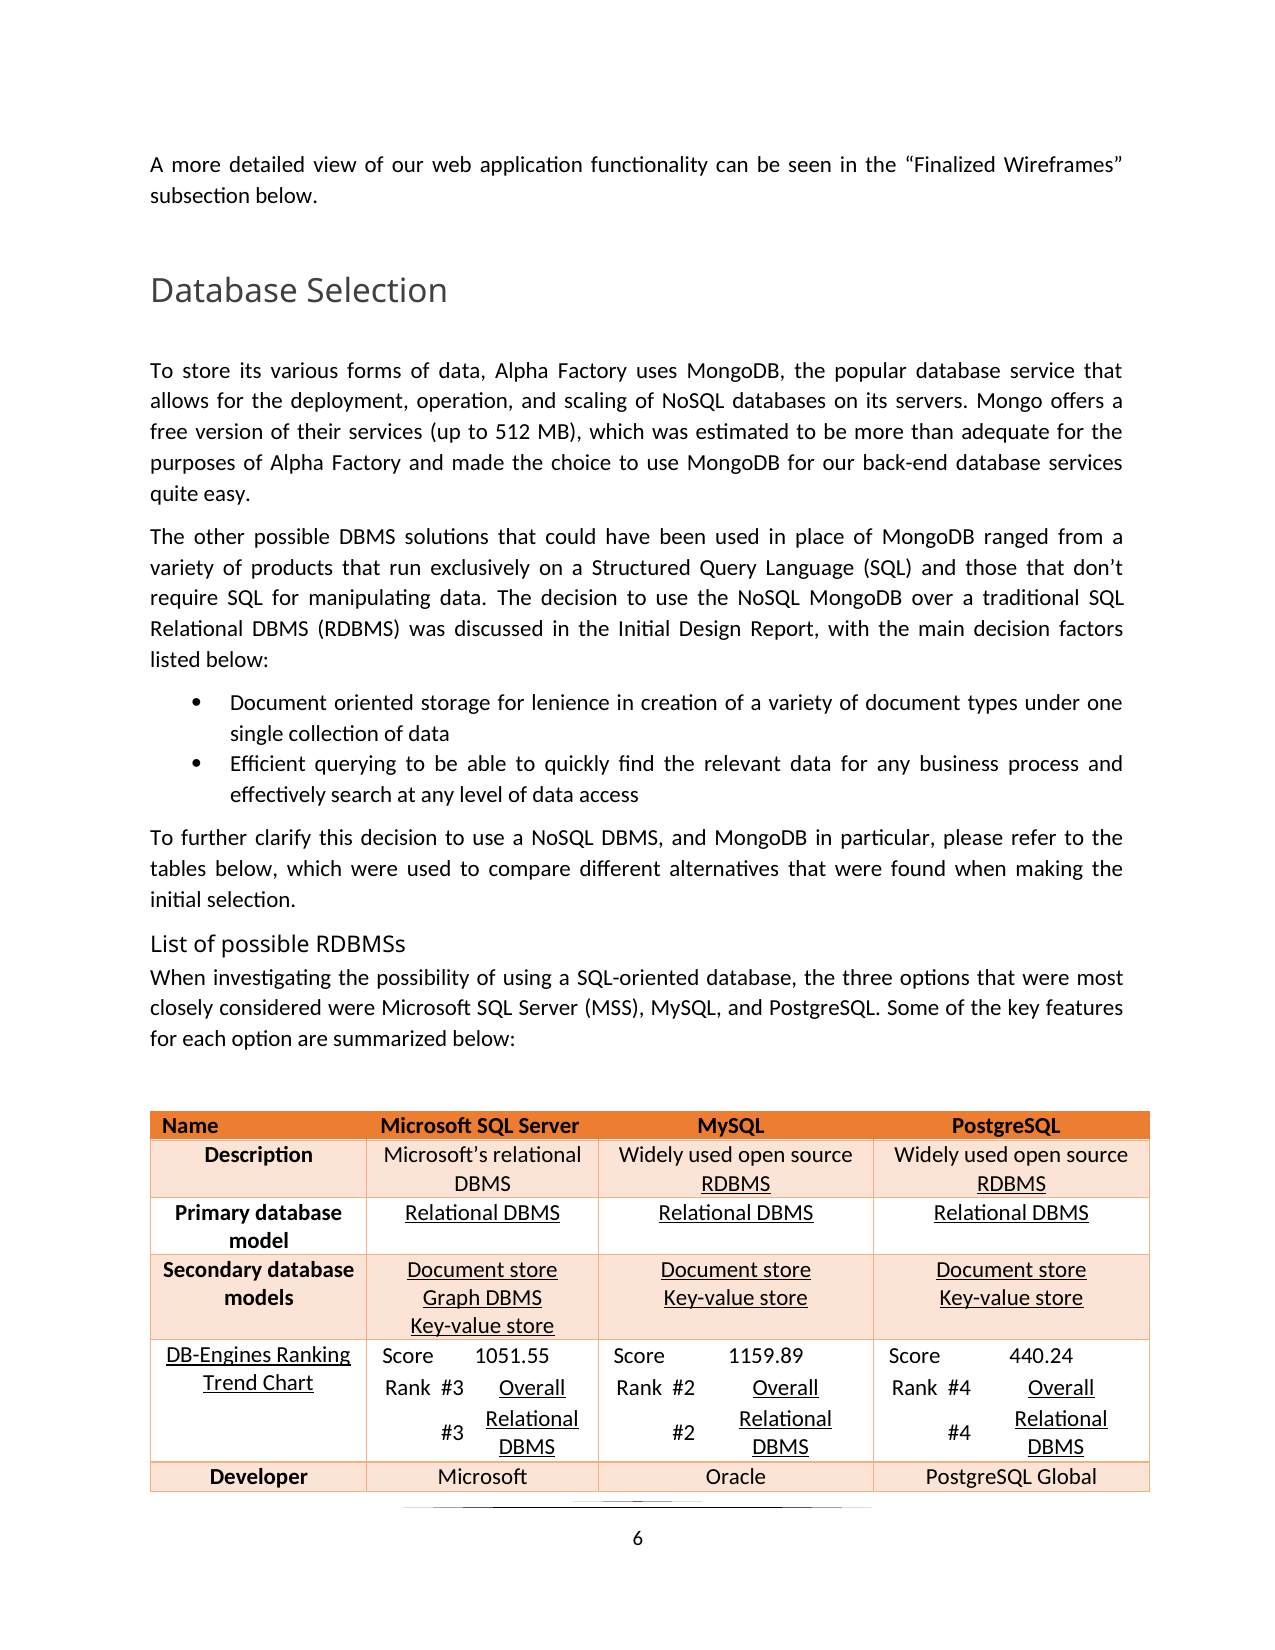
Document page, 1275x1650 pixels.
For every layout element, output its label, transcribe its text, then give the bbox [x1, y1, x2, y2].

table_cell Oracle [599, 1463, 873, 1491]
text When investigating the possibility of using a SQL-oriented database, the three options that were most closely considered were Microsoft SQL Server (MSS), MySQL, and PostgreSQL. Some of the key features for each option are summarized below: [150, 963, 1125, 1052]
table_cell Primary database model [151, 1198, 366, 1254]
table_cell Relational DBMS [599, 1198, 873, 1254]
list Efficient querying to be able to quickly find the relevant data for any business process and effectively search at any level of data access [192, 749, 1125, 808]
table_header PostgreSQL [874, 1112, 1149, 1139]
table_cell Relational DBMS [367, 1198, 598, 1254]
table_header Name [151, 1112, 366, 1139]
table_cell Document store Graph DBMS Key-value store [367, 1255, 598, 1339]
text To store its various forms of data, Alpha Factory uses MongoDB, the popular database service that allows for the deployment, operation, and scaling of NoSQL databases on its servers. Mongo offers a free version of their services (up to 512 MB), which was estimated to be more than adequate for the purposes of Alpha Factory and made the choice to use MongoDB for our back-end database services quite easy. [150, 356, 1125, 507]
table_cell [151, 1340, 366, 1461]
table_cell Widely used open source RDBMS [599, 1141, 873, 1197]
table_header MySQL [599, 1112, 873, 1139]
table_header Microsoft SQL Server [367, 1112, 598, 1139]
table_cell Microsoft’s relational DBMS [367, 1141, 598, 1197]
table_cell Description [151, 1141, 366, 1197]
list Document oriented storage for lenience in creation of a variety of document types under one single collection of data [192, 688, 1125, 747]
table_cell [367, 1340, 598, 1461]
table_cell Developer [151, 1463, 366, 1491]
text The other possible DBMS solutions that could have been used in place of MongoDB ranged from a variety of products that run exclusively on a Structured Query Language (SQL) and those that don’t require SQL for manipulating data. The decision to use the NoSQL MongoDB over a traditional SQL Relational DBMS (RDBMS) was discussed in the Initial Design Report, with the main decision factors listed below: [150, 522, 1125, 673]
table_cell Relational DBMS [874, 1198, 1149, 1254]
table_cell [874, 1463, 1149, 1491]
table_cell [599, 1340, 873, 1461]
text A more detailed view of our web application functionality can be seen in the “Finalized Wireframes” subsection below. [150, 150, 1125, 209]
table_cell [874, 1340, 1149, 1461]
table_cell Widely used open source RDBMS [874, 1141, 1149, 1197]
subtitle Database Selection [150, 267, 1125, 313]
table_cell Document store Key-value store [874, 1255, 1149, 1339]
text To further clarify this decision to use a NoSQL DBMS, and MongoDB in particular, please refer to the tables below, which were used to compare different alternatives that were found when making the initial selection. [150, 823, 1125, 913]
table_cell Document store Key-value store [599, 1255, 873, 1339]
table_cell Microsoft [367, 1463, 598, 1491]
table_cell Secondary database models [151, 1255, 366, 1339]
subtitle List of possible RDBMSs [150, 928, 1125, 959]
